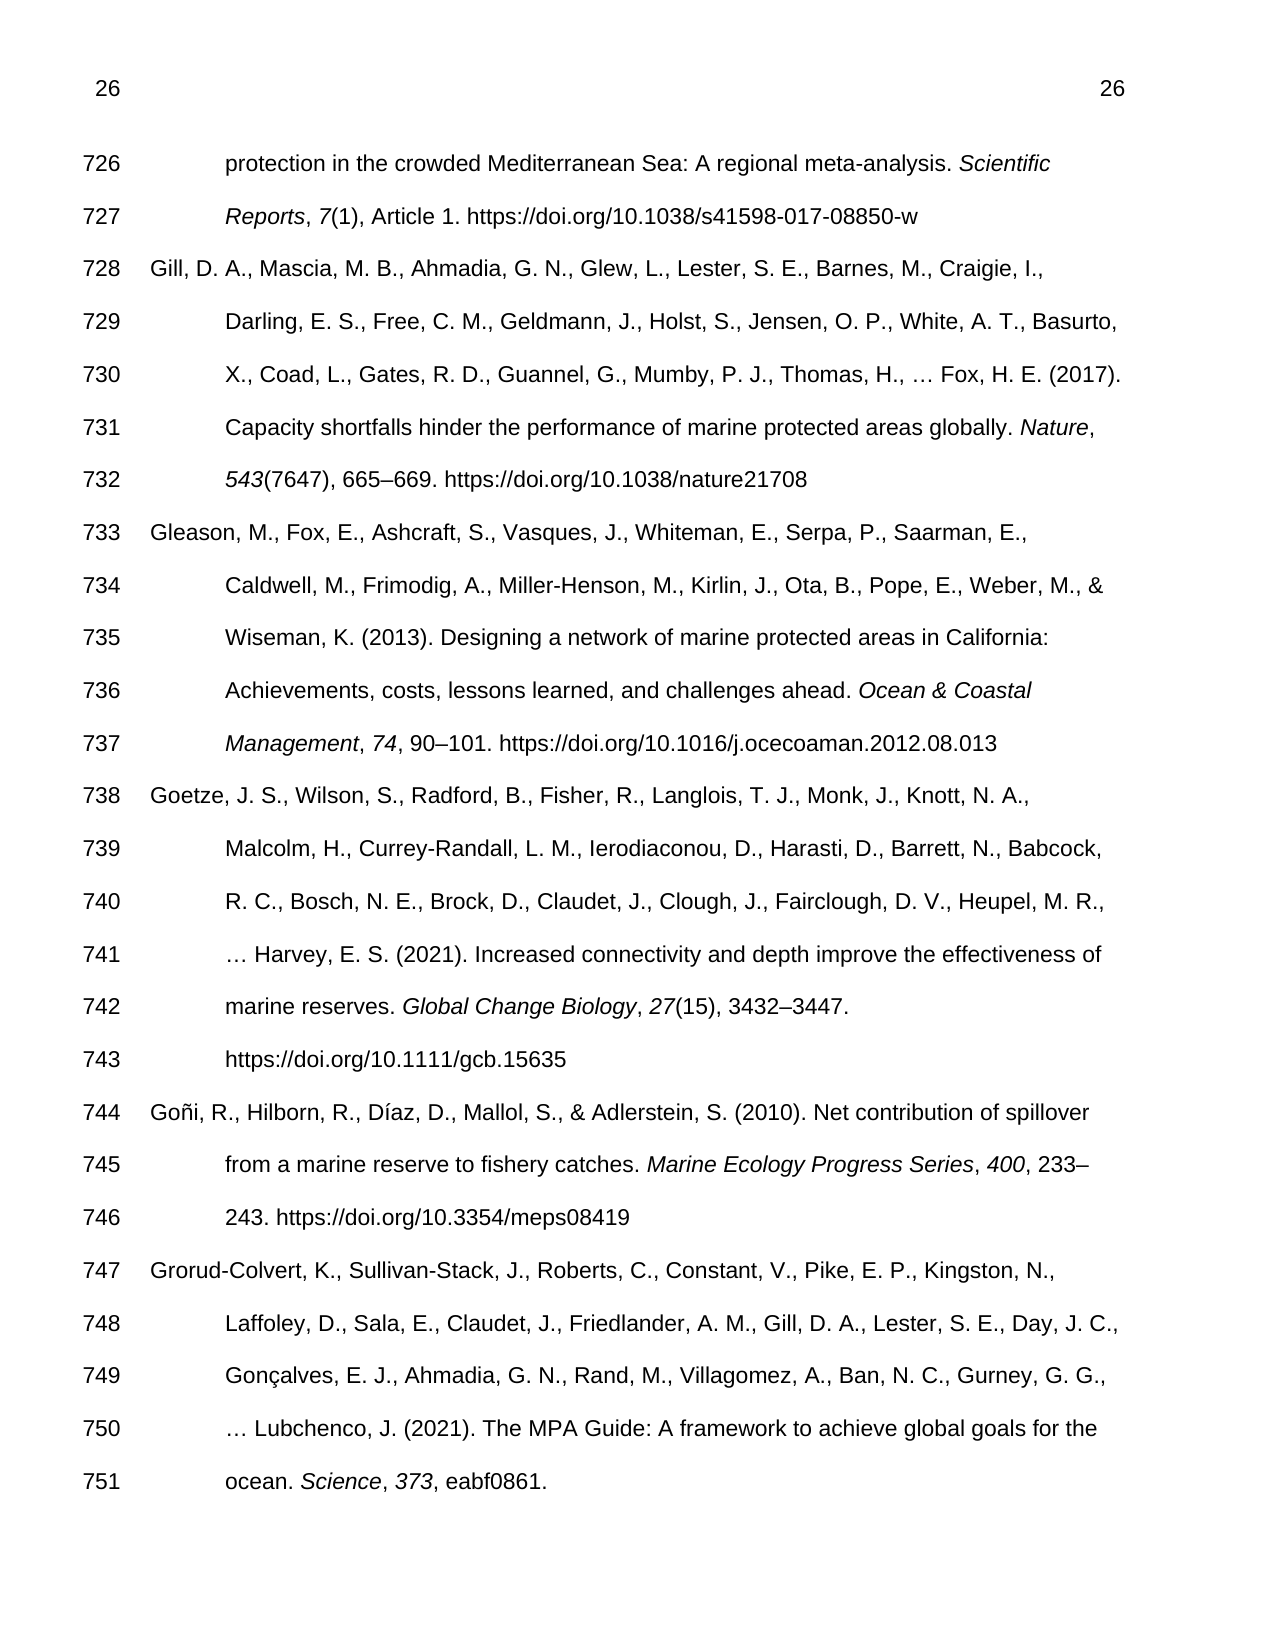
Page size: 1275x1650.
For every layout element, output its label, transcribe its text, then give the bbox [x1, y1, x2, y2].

text Goñi, R., Hilborn, R., Díaz, D., Mallol, S., & Adlerstein, S. (2010). Net contribution of spillover from a marine reserve to fishery catches. Marine Ecology Progress Series, 400, 233–243. https://doi.org/10.3354/meps08419 [150, 1099, 1125, 1231]
text Gleason, M., Fox, E., Ashcraft, S., Vasques, J., Whiteman, E., Serpa, P., Saarman, E., Caldwell, M., Frimodig, A., Miller-Henson, M., Kirlin, J., Ota, B., Pope, E., Weber, M., & Wiseman, K. (2013). Designing a network of marine protected areas in California: Achievements, costs, lessons learned, and challenges ahead. Ocean & Coastal Management, 74, 90–101. https://doi.org/10.1016/j.ocecoaman.2012.08.013 [150, 519, 1125, 756]
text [150, 150, 1125, 229]
text Grorud-Colvert, K., Sullivan-Stack, J., Roberts, C., Constant, V., Pike, E. P., Kingston, N., Laffoley, D., Sala, E., Claudet, J., Friedlander, A. M., Gill, D. A., Lester, S. E., Day, J. C., Gonçalves, E. J., Ahmadia, G. N., Rand, M., Villagomez, A., Ban, N. C., Gurney, G. G., … Lubchenco, J. (2021). The MPA Guide: A framework to achieve global goals for the ocean. Science, 373, eabf0861. [150, 1257, 1125, 1494]
text Gill, D. A., Mascia, M. B., Ahmadia, G. N., Glew, L., Lester, S. E., Barnes, M., Craigie, I., Darling, E. S., Free, C. M., Geldmann, J., Holst, S., Jensen, O. P., White, A. T., Basurto, X., Coad, L., Gates, R. D., Guannel, G., Mumby, P. J., Thomas, H., … Fox, H. E. (2017). Capacity shortfalls hinder the performance of marine protected areas globally. Nature, 543(7647), 665–669. https://doi.org/10.1038/nature21708 [150, 255, 1125, 493]
text Goetze, J. S., Wilson, S., Radford, B., Fisher, R., Langlois, T. J., Monk, J., Knott, N. A., Malcolm, H., Currey-Randall, L. M., Ierodiaconou, D., Harasti, D., Barrett, N., Babcock, R. C., Bosch, N. E., Brock, D., Claudet, J., Clough, J., Fairclough, D. V., Heupel, M. R., … Harvey, E. S. (2021). Increased connectivity and depth improve the effectiveness of marine reserves. Global Change Biology, 27(15), 3432–3447. https://doi.org/10.1111/gcb.15635 [150, 782, 1125, 1072]
